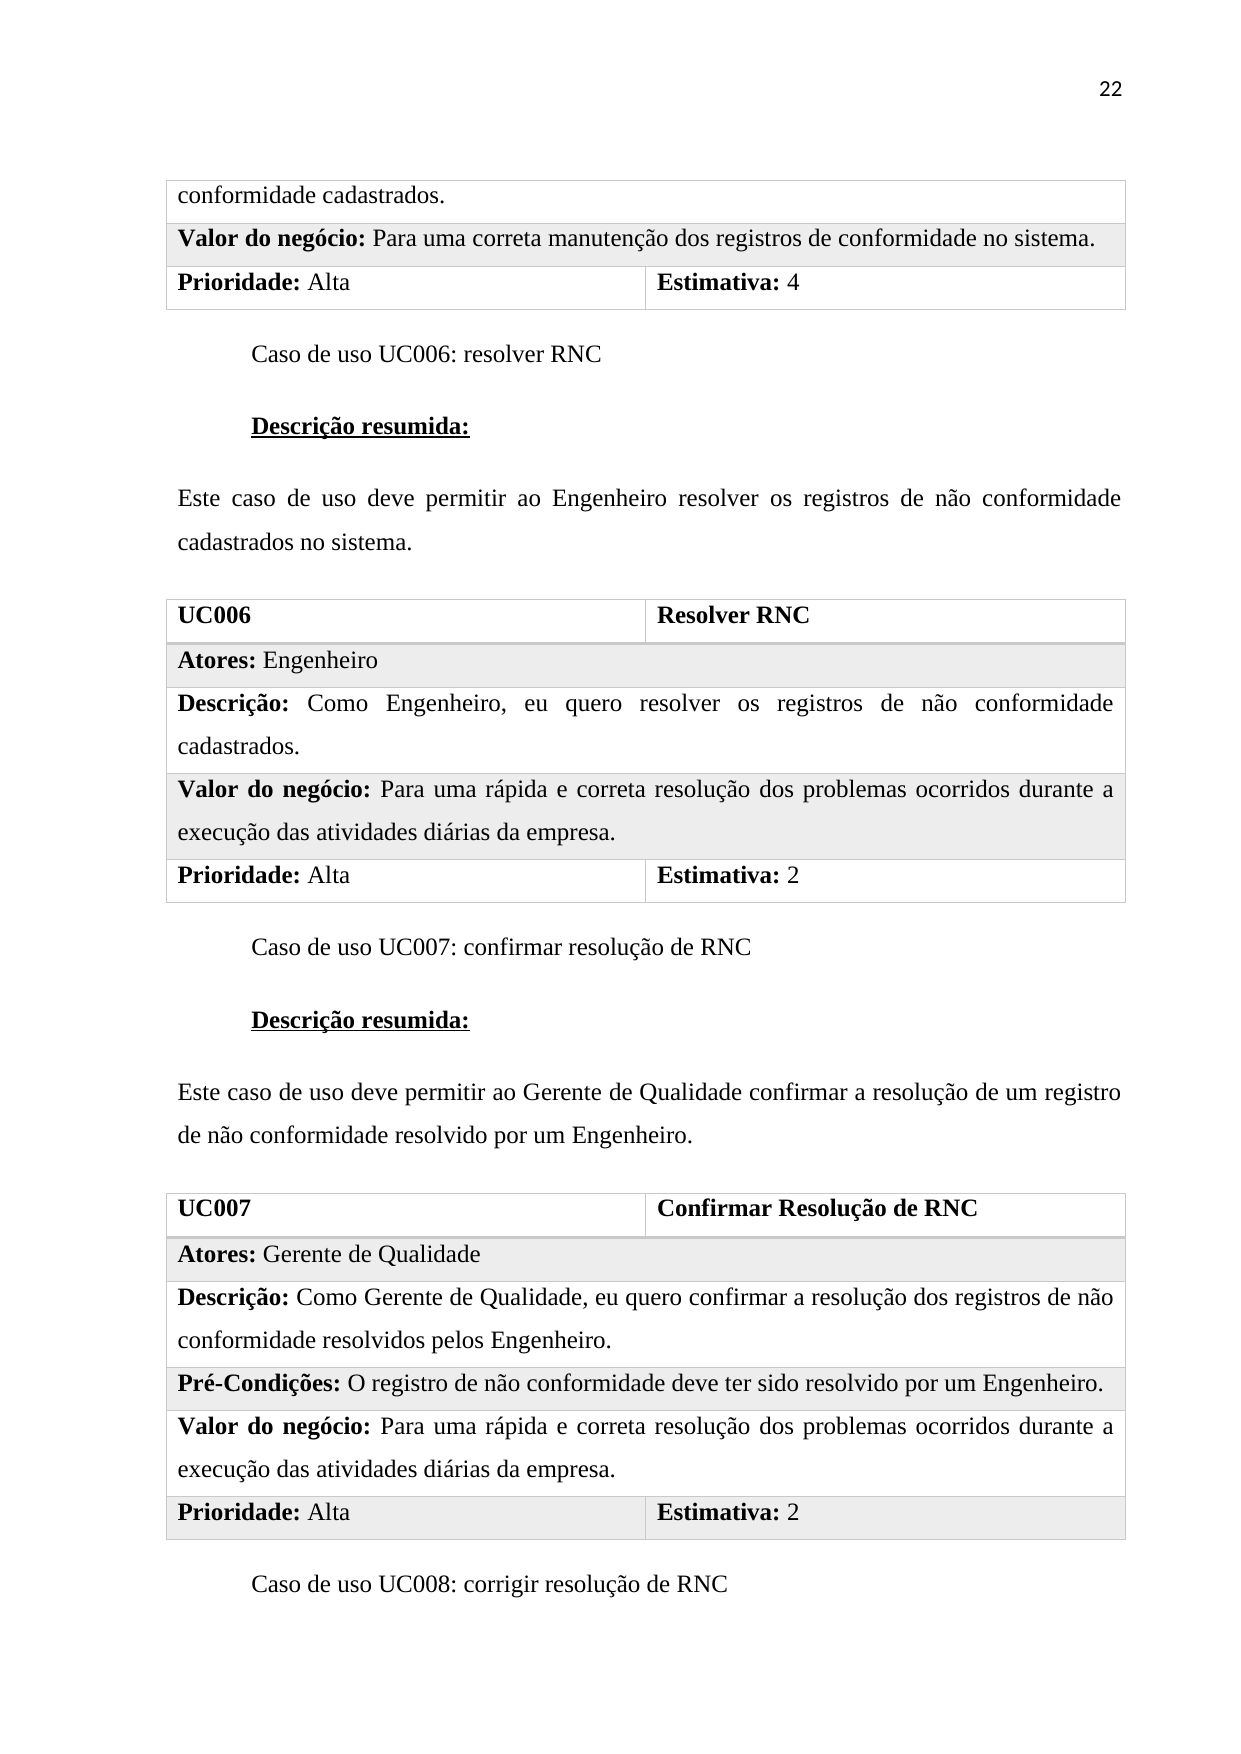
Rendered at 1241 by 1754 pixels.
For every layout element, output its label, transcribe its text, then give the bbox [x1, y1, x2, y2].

table_cell Pré-Condições: O registro de não conformidade deve ter sido resolvido por um Engenheiro. [167, 1368, 1125, 1410]
text Descrição resumida: [177, 1005, 1122, 1033]
table_cell Valor do negócio: Para uma rápida e correta resolução dos problemas ocorridos durante a execução das atividades diárias da empresa. [167, 1411, 1125, 1496]
table_cell Prioridade: Alta [167, 860, 645, 902]
text Caso de uso UC006: resolver RNC [177, 339, 1122, 368]
table_header UC007 [167, 1194, 645, 1236]
table_header UC006 [167, 600, 645, 642]
table_cell Atores: Gerente de Qualidade [167, 1239, 1125, 1281]
text Caso de uso UC007: confirmar resolução de RNC [177, 932, 1122, 961]
table_cell Estimativa: 2 [646, 1497, 1125, 1539]
text Este caso de uso deve permitir ao Engenheiro resolver os registros de não conformidade cadastrados no sistema. [177, 483, 1122, 555]
table_cell Prioridade: Alta [167, 267, 645, 309]
table_cell Descrição: Como Gerente de Qualidade, eu quero confirmar a resolução dos registros de não conformidade resolvidos pelos Engenheiro. [167, 1282, 1125, 1367]
table_cell Prioridade: Alta [167, 1497, 645, 1539]
table_cell Estimativa: 2 [646, 860, 1125, 902]
table_cell Estimativa: 4 [646, 267, 1125, 309]
text Este caso de uso deve permitir ao Gerente de Qualidade confirmar a resolução de um registro de não conformidade resolvido por um Engenheiro. [177, 1077, 1122, 1149]
table_cell Descrição: Como Engenheiro, eu quero resolver os registros de não conformidade cadastrados. [167, 688, 1125, 773]
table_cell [167, 181, 1125, 222]
table_cell Atores: Engenheiro [167, 645, 1125, 687]
text Caso de uso UC008: corrigir resolução de RNC [177, 1569, 1122, 1598]
text Descrição resumida: [177, 411, 1122, 440]
table_header Confirmar Resolução de RNC [646, 1194, 1125, 1236]
table_cell Valor do negócio: Para uma correta manutenção dos registros de conformidade no sistema. [167, 224, 1125, 266]
table_header Resolver RNC [646, 600, 1125, 642]
table_cell Valor do negócio: Para uma rápida e correta resolução dos problemas ocorridos durante a execução das atividades diárias da empresa. [167, 774, 1125, 859]
